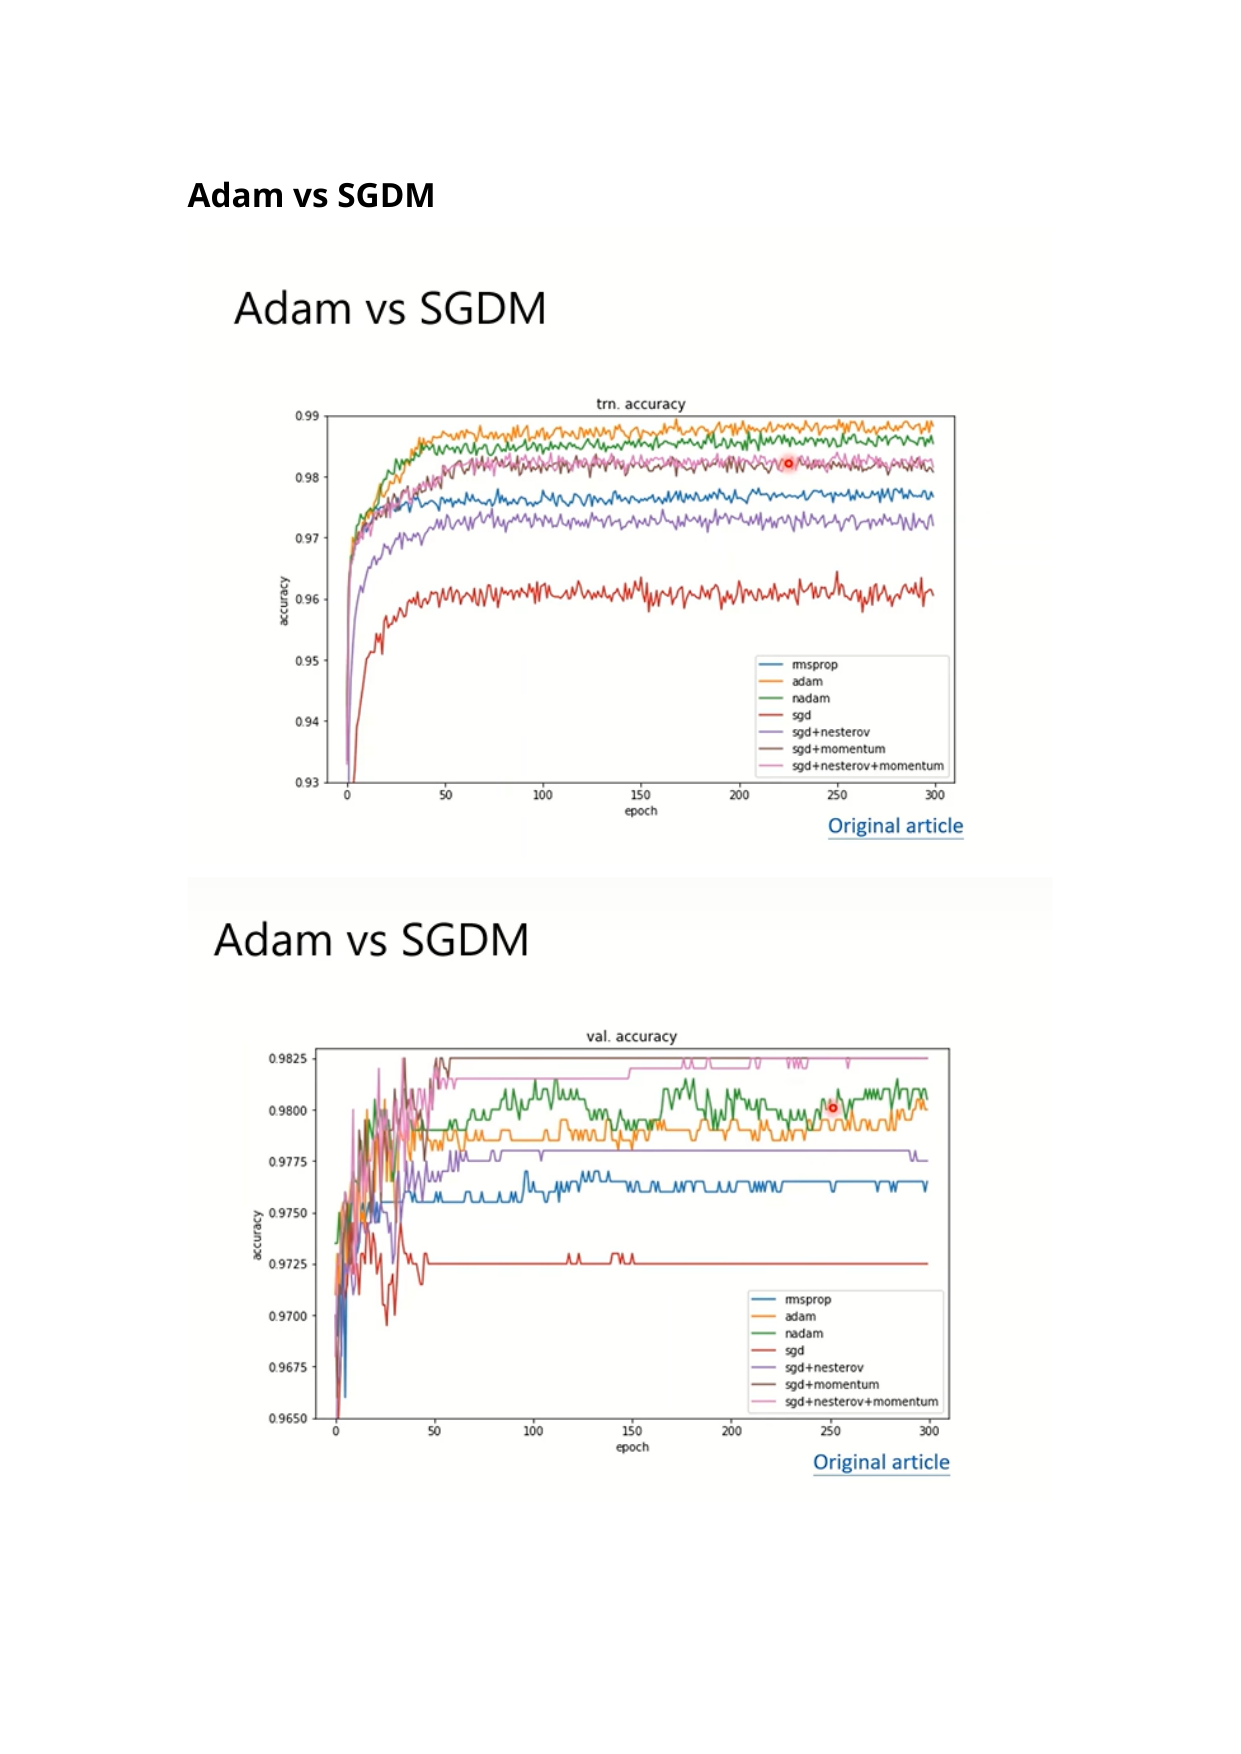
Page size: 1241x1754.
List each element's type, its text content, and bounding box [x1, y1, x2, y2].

text Adam vs SGDM [187, 162, 1053, 227]
picture [187, 227, 1053, 864]
picture [187, 877, 1053, 1502]
